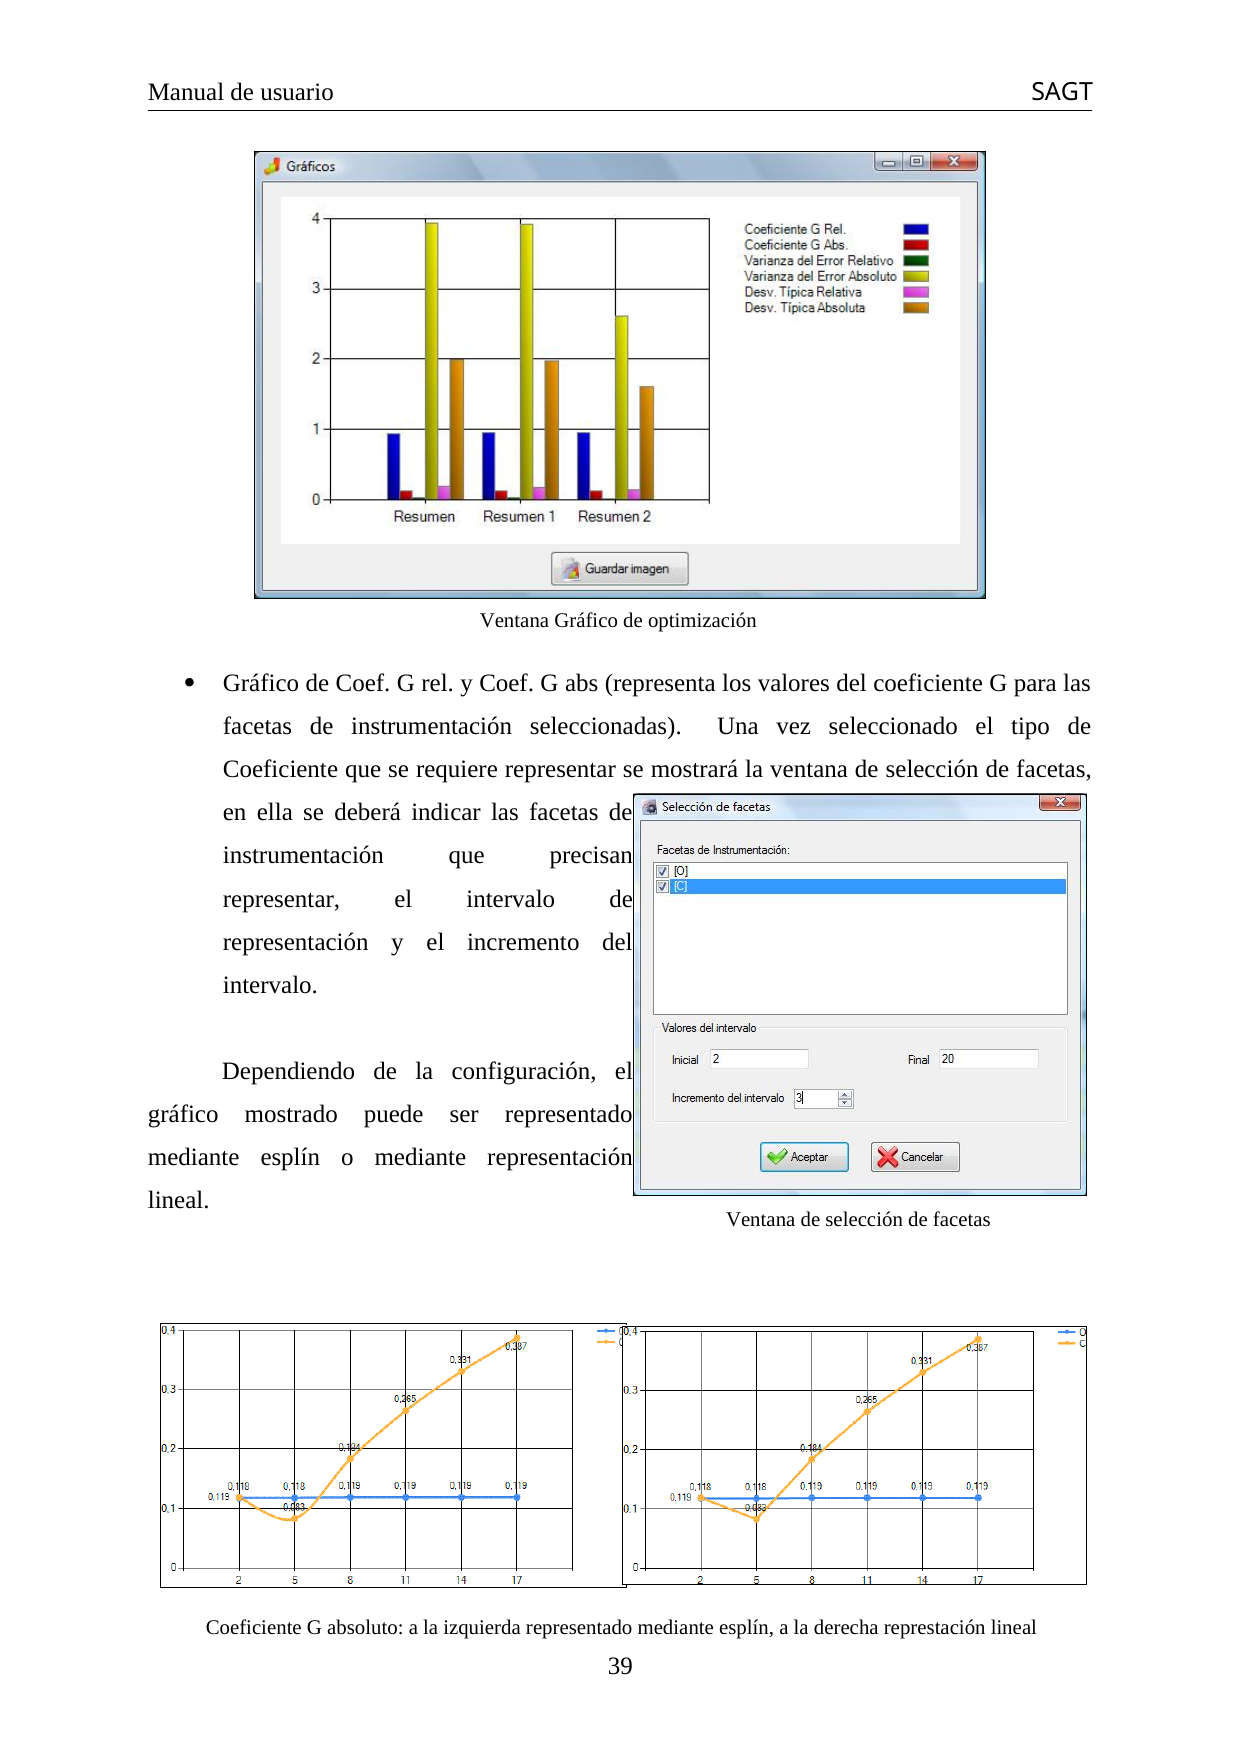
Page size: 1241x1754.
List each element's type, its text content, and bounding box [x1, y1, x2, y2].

picture [161, 1324, 1087, 1587]
picture [255, 152, 985, 598]
list Gráfico de Coef. G rel. y Coef. G abs (representa los valores del coeficiente G para las facetas de instrumentación seleccionadas). Una vez seleccionado el tipo de Coeficiente que se requiere representar se mostrará la ventana de selección de facetas, en ella se deberá indicar las facetas de instrumentación que precisan representar, el intervalo de representación y el incremento del intervalo. [185, 668, 1092, 999]
picture [634, 999, 1086, 1056]
picture [623, 1327, 1086, 1584]
text Dependiendo de la configuración, el gráfico mostrado puede ser representado mediante esplín o mediante representación lineal. [148, 1056, 1092, 1214]
